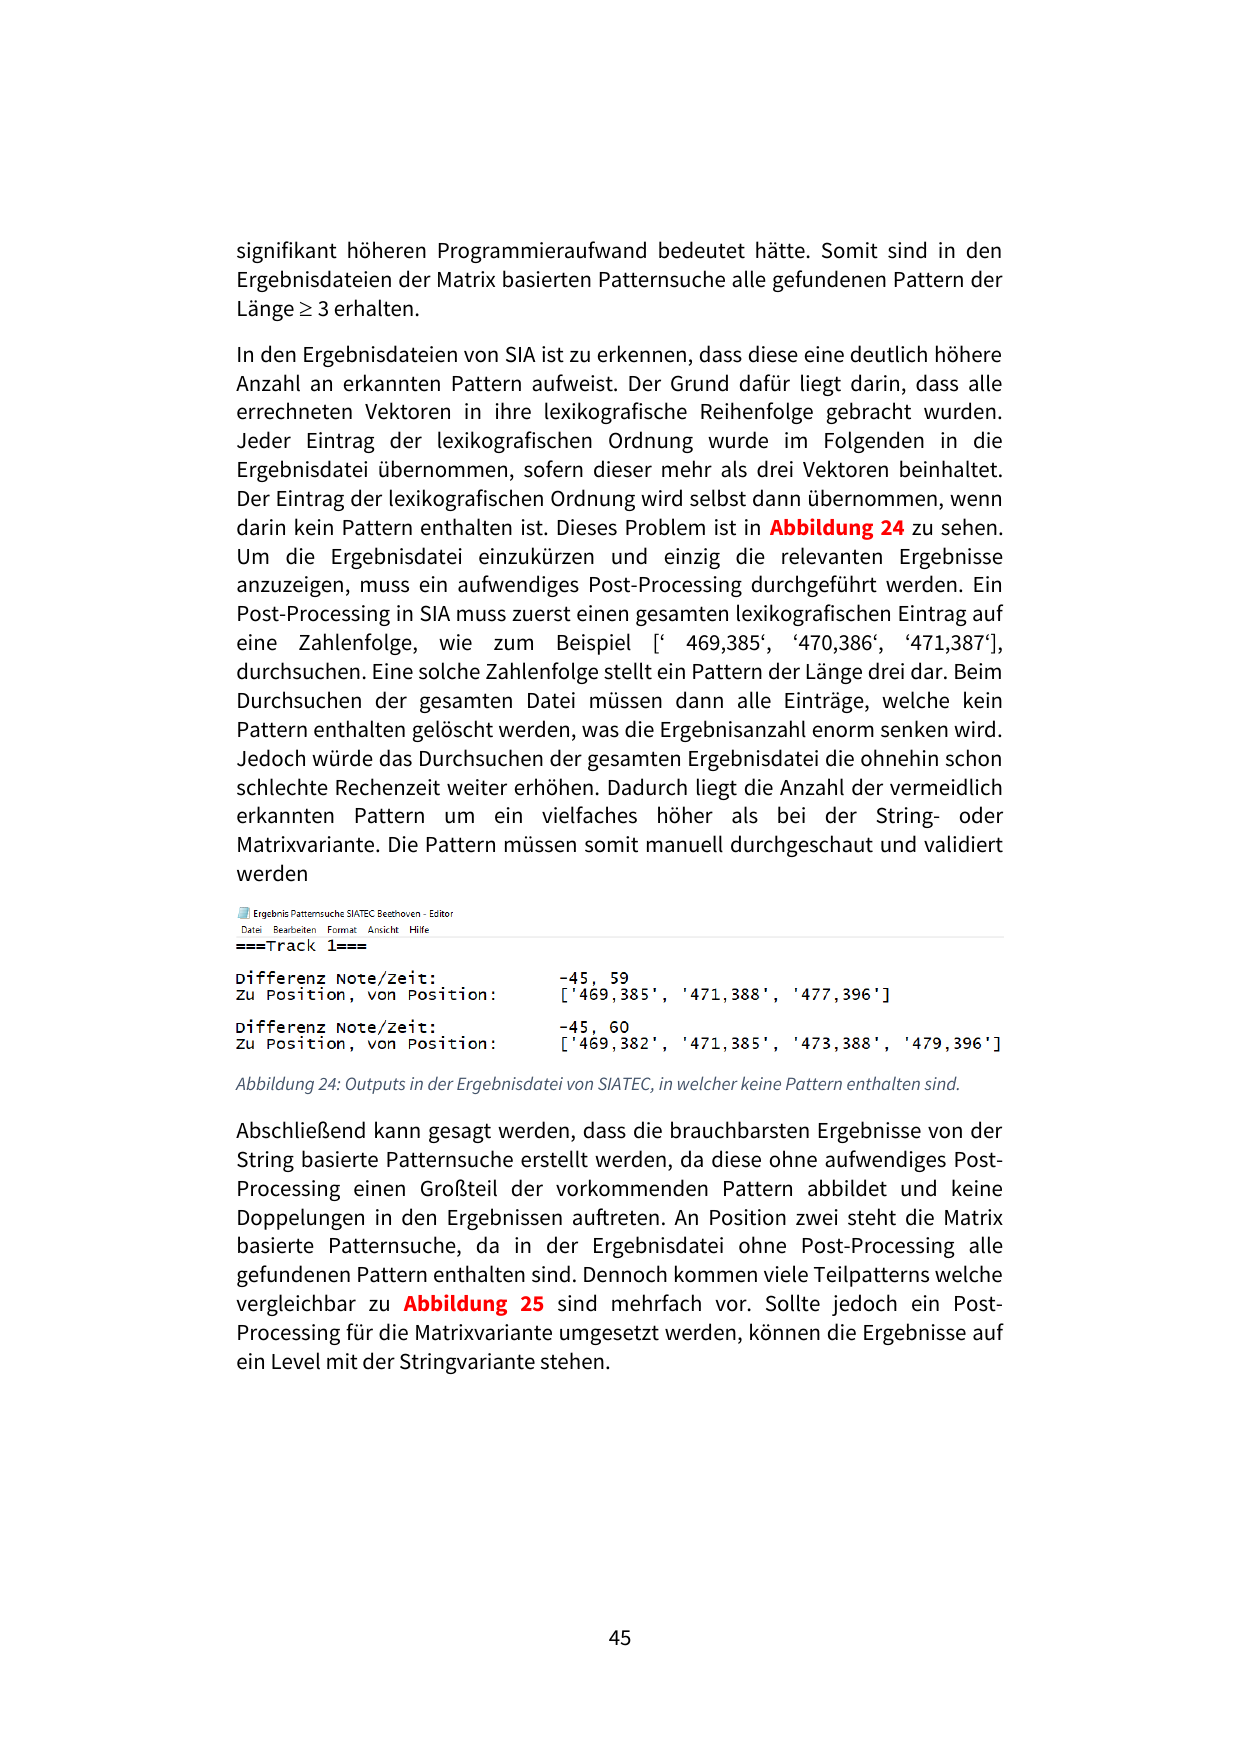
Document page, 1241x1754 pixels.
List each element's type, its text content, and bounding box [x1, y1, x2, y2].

text In den Ergebnisdateien von SIA ist zu erkennen, dass diese eine deutlich höhere Anzahl an erkannten Pattern aufweist. Der Grund dafür liegt darin, dass alle errechneten Vektoren in ihre lexikografische Reihenfolge gebracht wurden. Jeder Eintrag der lexikografischen Ordnung wurde im Folgenden in die Ergebnisdatei übernommen, sofern dieser mehr als drei Vektoren beinhaltet. Der Eintrag der lexikografischen Ordnung wird selbst dann übernommen, wenn darin kein Pattern enthalten ist. Dieses Problem ist in Abbildung 24 zu sehen. Um die Ergebnisdatei einzukürzen und einzig die relevanten Ergebnisse anzuzeigen, muss ein aufwendiges Post-Processing durchgeführt werden. Ein Post-Processing in SIA muss zuerst einen gesamten lexikografischen Eintrag auf eine Zahlenfolge, wie zum Beispiel [‘ 469,385‘, ‘470,386‘, ‘471,387‘], durchsuchen. Eine solche Zahlenfolge stellt ein Pattern der Länge drei dar. Beim Durchsuchen der gesamten Datei müssen dann alle Einträge, welche kein Pattern enthalten gelöscht werden, was die Ergebnisanzahl enorm senken wird. Jedoch würde das Durchsuchen der gesamten Ergebnisdatei die ohnehin schon schlechte Rechenzeit weiter erhöhen. Dadurch liegt die Anzahl der vermeidlich erkannten Pattern um ein vielfaches höher als bei der String- oder Matrixvariante. Die Pattern müssen somit manuell durchgeschaut und validiert werden [236, 339, 1004, 888]
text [236, 236, 1004, 323]
text Abschließend kann gesagt werden, dass die brauchbarsten Ergebnisse von der String basierte Patternsuche erstellt werden, da diese ohne aufwendiges Post-Processing einen Großteil der vorkommenden Pattern abbildet und keine Doppelungen in den Ergebnissen auftreten. An Position zwei steht die Matrix basierte Patternsuche, da in der Ergebnisdatei ohne Post-Processing alle gefundenen Pattern enthalten sind. Dennoch kommen viele Teilpatterns welche vergleichbar zu Abbildung 25 sind mehrfach vor. Sollte jedoch ein Post-Processing für die Matrixvariante umgesetzt werden, können die Ergebnisse auf ein Level mit der Stringvariante stehen. [236, 1116, 1004, 1376]
picture [236, 904, 1004, 1055]
